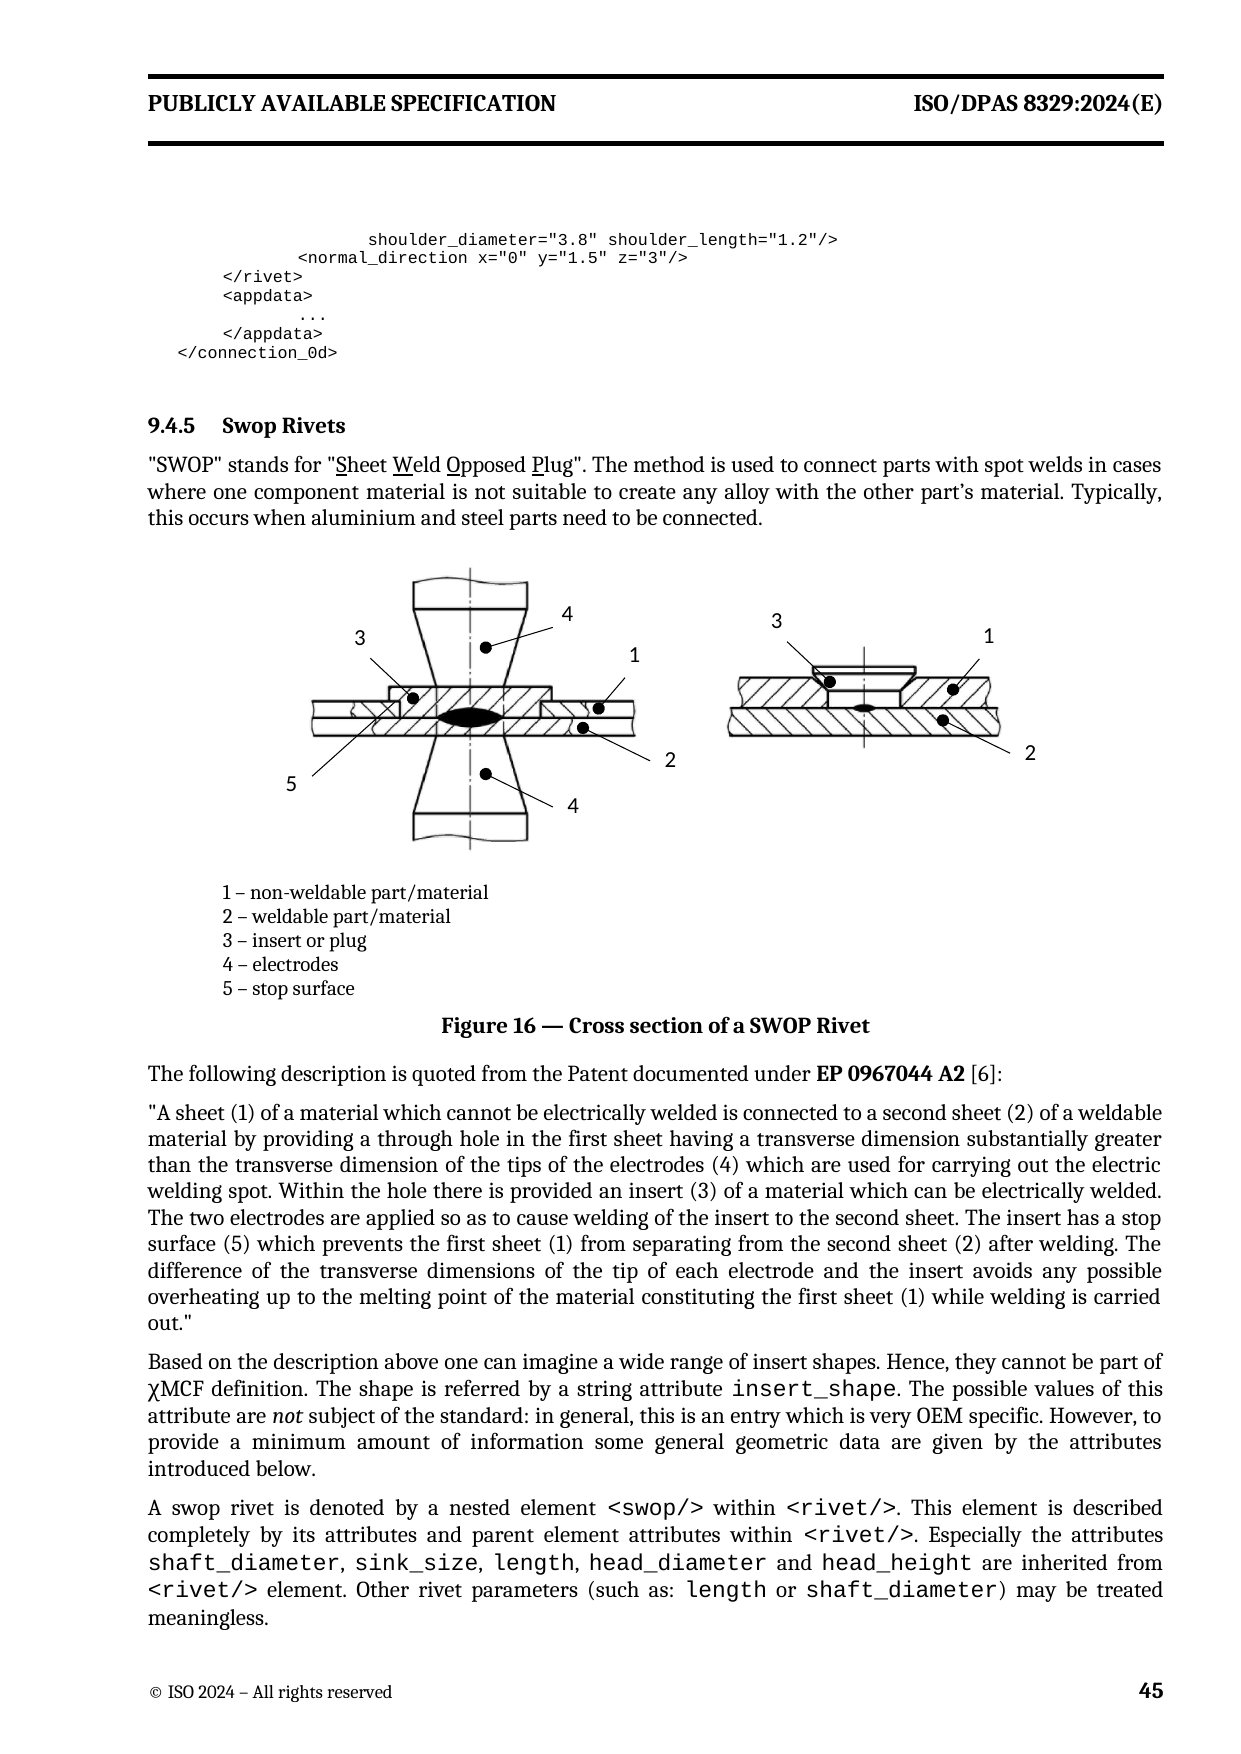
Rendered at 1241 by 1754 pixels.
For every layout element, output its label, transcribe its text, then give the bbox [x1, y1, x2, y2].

text Figure 16 — Cross section of a SWOP Rivet [148, 1013, 1163, 1039]
text </rivet> [165, 269, 1146, 288]
text 2 – weldable part/material [223, 905, 1163, 929]
subtitle Swop Rivets [148, 413, 1163, 439]
text 5 – stop surface [223, 977, 1163, 1001]
text Based on the description above one can imagine a wide range of insert shapes. Hence, they cannot be part of χMCF definition. The shape is referred by a string attribute insert_shape. The possible values of this attribute are not subject of the standard: in general, this is an entry which is very OEM specific. However, to provide a minimum amount of information some general geometric data are given by the attributes introduced below. [148, 1349, 1163, 1482]
text </appdata> [165, 325, 1146, 344]
text ... [165, 307, 1146, 325]
text "A sheet (1) of a material which cannot be electrically welded is connected to a second sheet (2) of a weldable material by providing a through hole in the first sheet having a transverse dimension substantially greater than the transverse dimension of the tips of the electrodes (4) which are used for carrying out the electric welding spot. Within the hole there is provided an insert (3) of a material which can be electrically welded. The two electrodes are applied so as to cause welding of the insert to the second sheet. The insert has a stop surface (5) which prevents the first sheet (1) from separating from the second sheet (2) after welding. The difference of the transverse dimensions of the tip of each electrode and the insert avoids any possible overheating up to the melting point of the material constituting the first sheet (1) while welding is carried out." [148, 1099, 1163, 1336]
text </connection_0d> [165, 344, 1146, 363]
text The following description is quoted from the Patent documented under EP 0967044 A2 : [148, 1060, 1163, 1087]
text 4 – electrodes [223, 953, 1163, 977]
text 3 – insert or plug [223, 929, 1163, 953]
text <normal_direction x="0" y="1.5" z="3"/> [165, 250, 1146, 269]
text <appdata> [165, 288, 1146, 307]
picture [212, 548, 1099, 868]
text "SWOP" stands for "Sheet Weld Opposed Plug". The method is used to connect parts with spot welds in cases where one component material is not suitable to create any alloy with the other part’s material. Typically, this occurs when aluminium and steel parts need to be connected. [148, 452, 1163, 531]
text shoulder_diameter="3.8" shoulder_length="1.2"/> [165, 231, 1146, 250]
text A swop rivet is denoted by a nested element <swop/> within <rivet/>. This element is described completely by its attributes and parent element attributes within <rivet/>. Especially the attributes shaft_diameter, sink_size, length, head_diameter and head_height are inherited from <rivet/> element. Other rivet parameters (such as: length or shaft_diameter) may be treated meaningless. [148, 1494, 1163, 1631]
